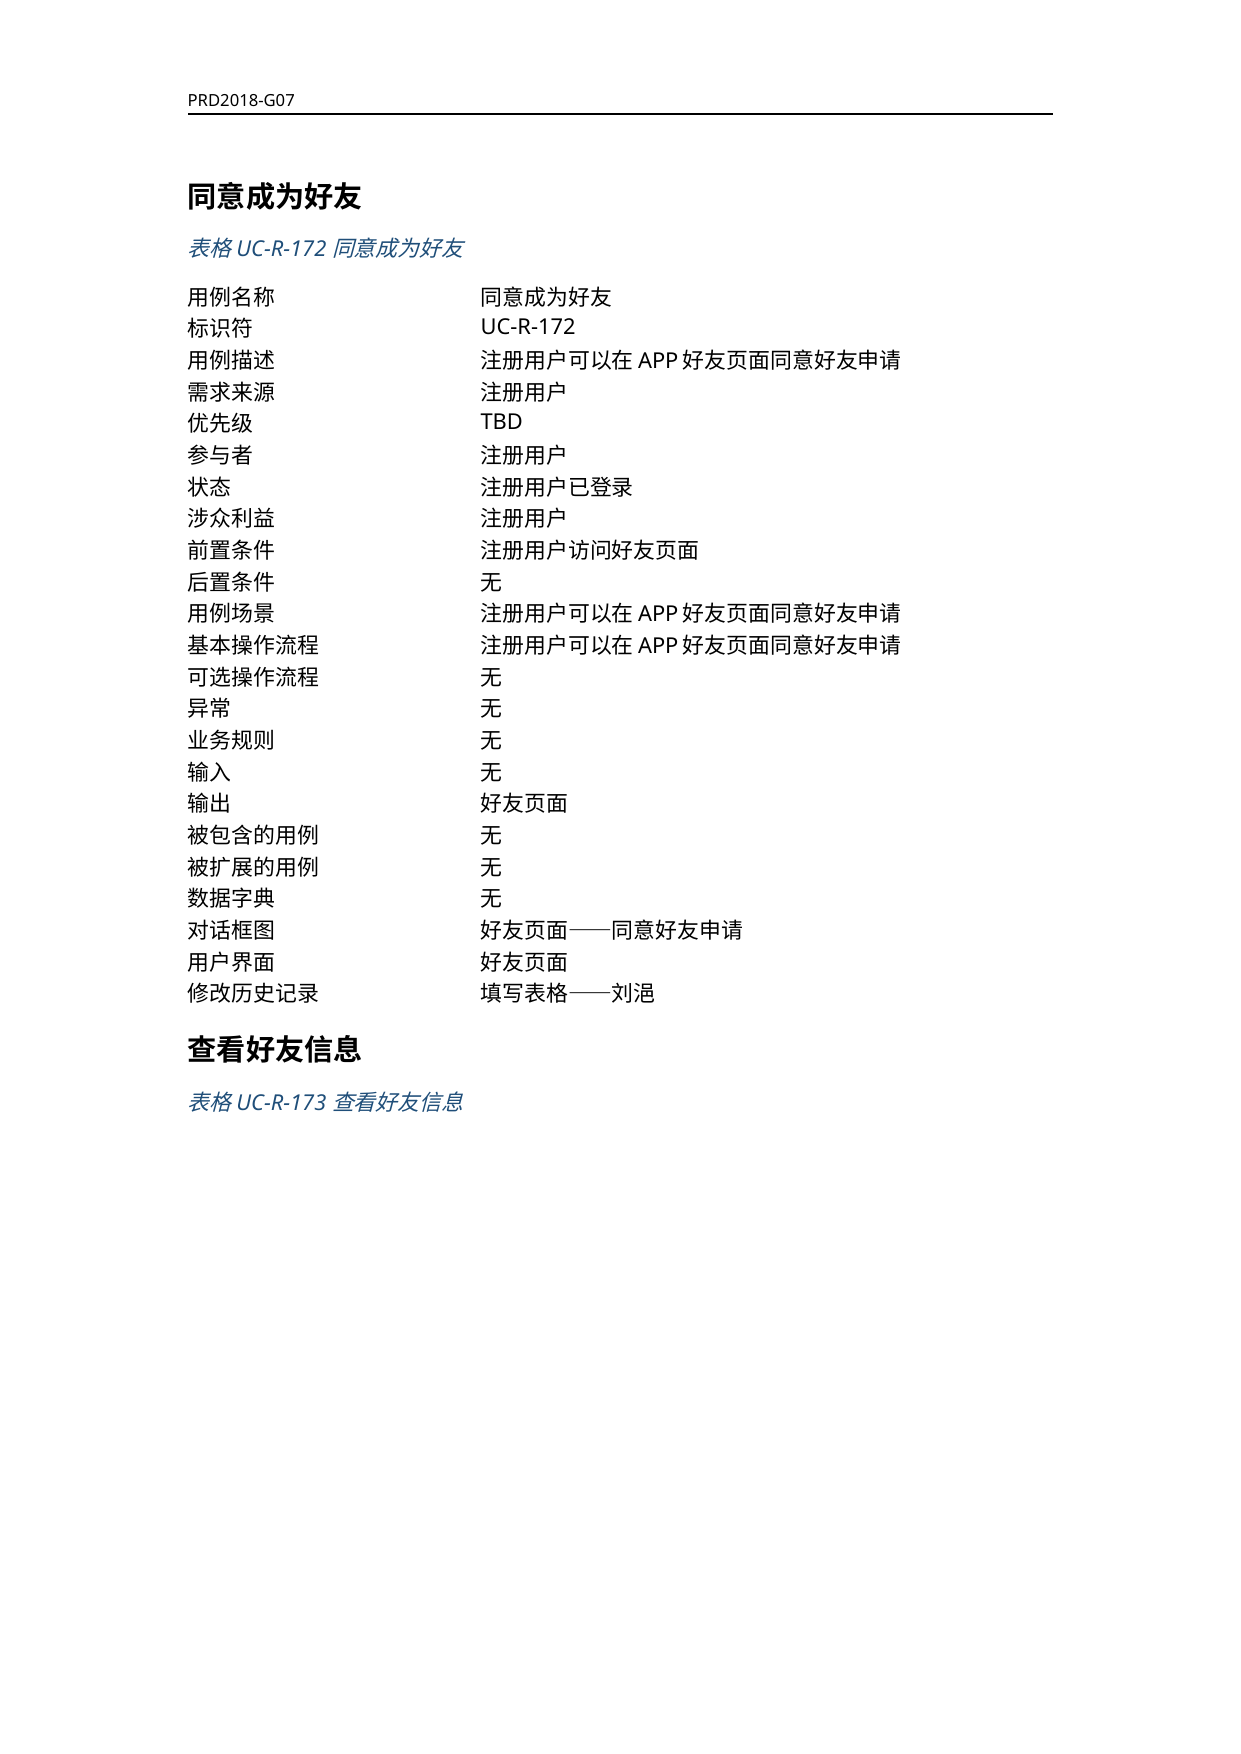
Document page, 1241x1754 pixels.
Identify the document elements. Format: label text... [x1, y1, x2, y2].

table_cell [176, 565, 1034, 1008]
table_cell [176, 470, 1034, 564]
subtitle 表格 UC-R-173 查看好友信息 [187, 1084, 1053, 1117]
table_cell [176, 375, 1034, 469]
subtitle 表格 UC-R-172 同意成为好友 [187, 231, 1053, 264]
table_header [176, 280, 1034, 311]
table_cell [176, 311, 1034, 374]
